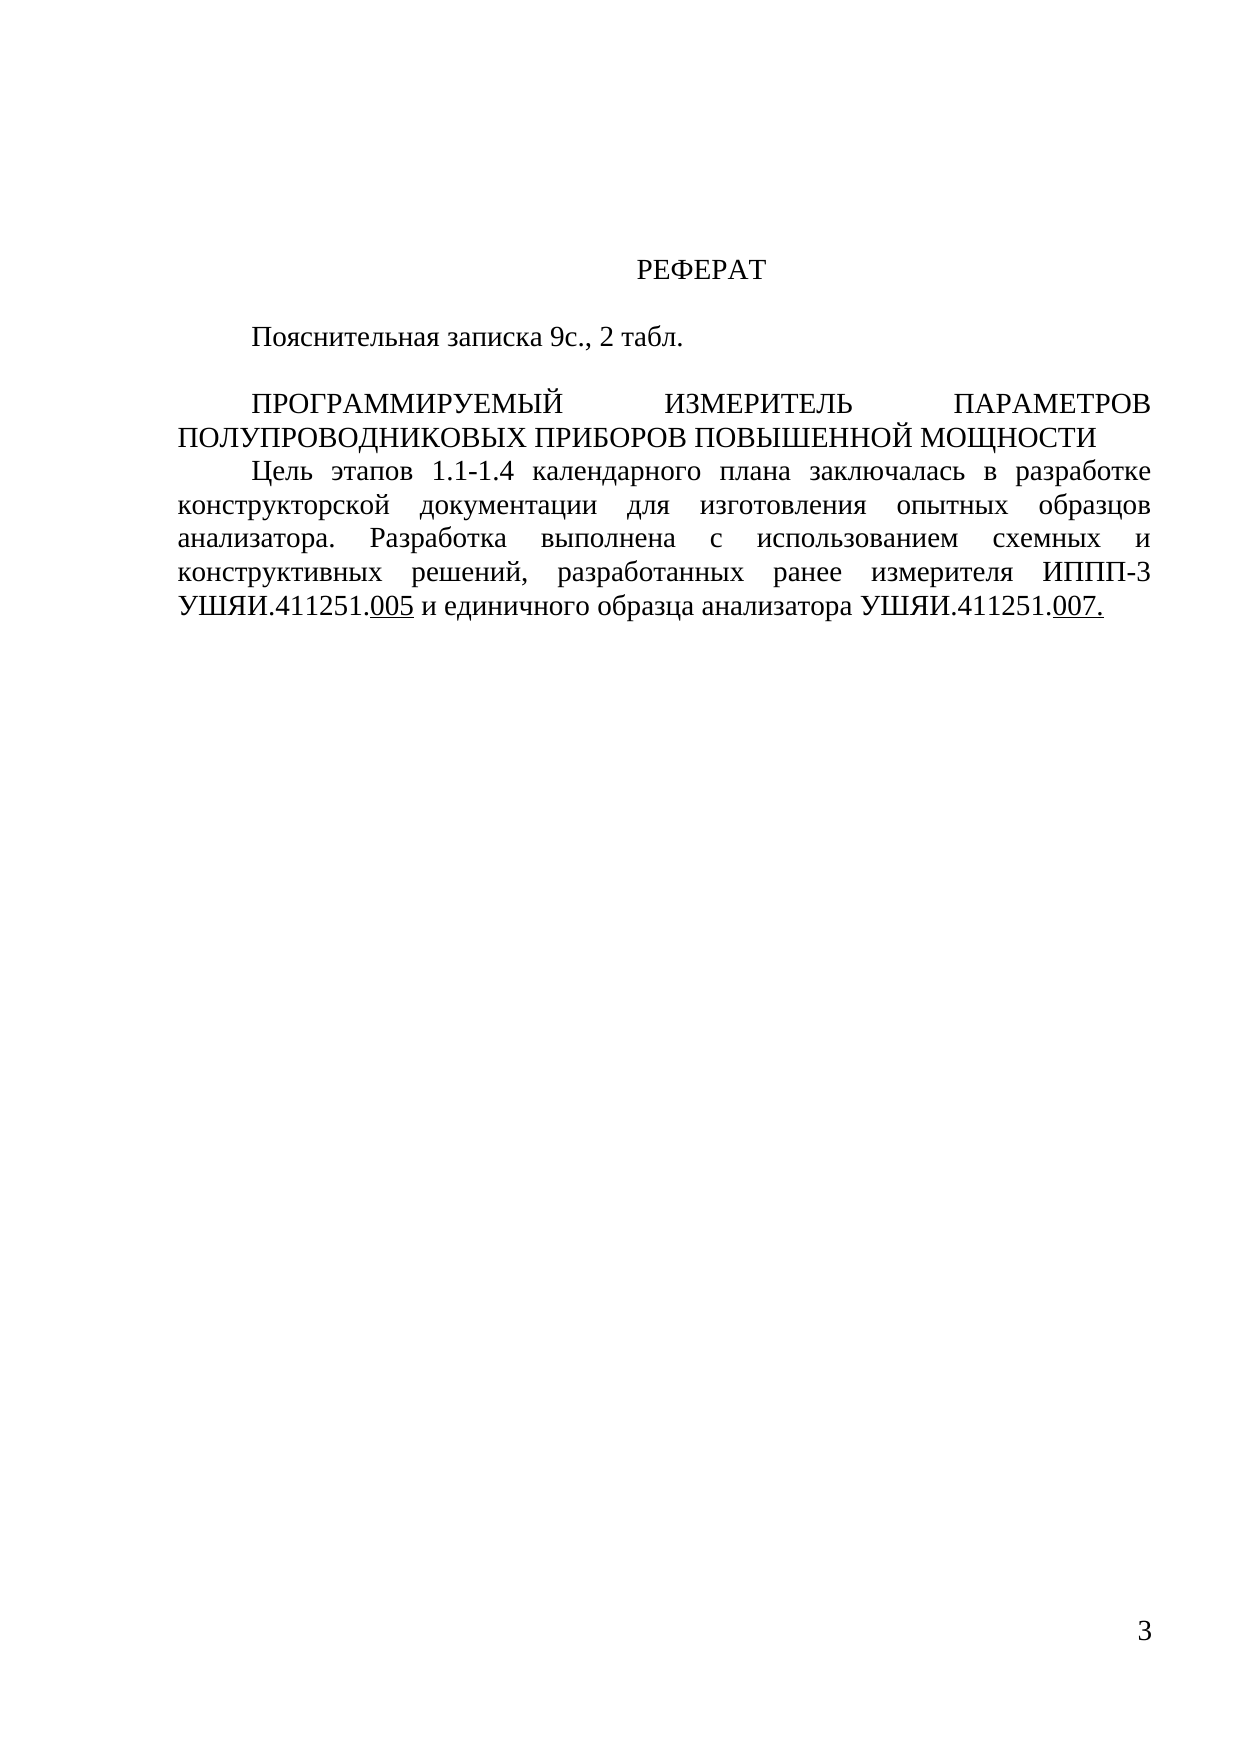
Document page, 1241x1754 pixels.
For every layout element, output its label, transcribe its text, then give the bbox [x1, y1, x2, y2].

text Реферат [177, 252, 1152, 286]
text ПРОГРАММИРУЕМЫЙ ИЗМЕРИТЕЛЬ ПАРАМЕТРОВ ПОЛУПРОВОДНИКОВЫХ ПРИБОРОВ ПОВЫШЕННОЙ МОЩНОСТИ [177, 386, 1152, 453]
text Цель этапов 1.1-1.4 календарного плана заключалась в разработке конструкторской документации для изготовления опытных образцов анализатора. Разработка выполнена с использованием схемных и конструктивных решений, разработанных ранее измерителя ИППП-3 УШЯИ.411251.005 и единичного образца анализатора УШЯИ.411251.007. [177, 453, 1152, 621]
text Пояснительная записка 9с., 2 табл. [177, 319, 1152, 353]
